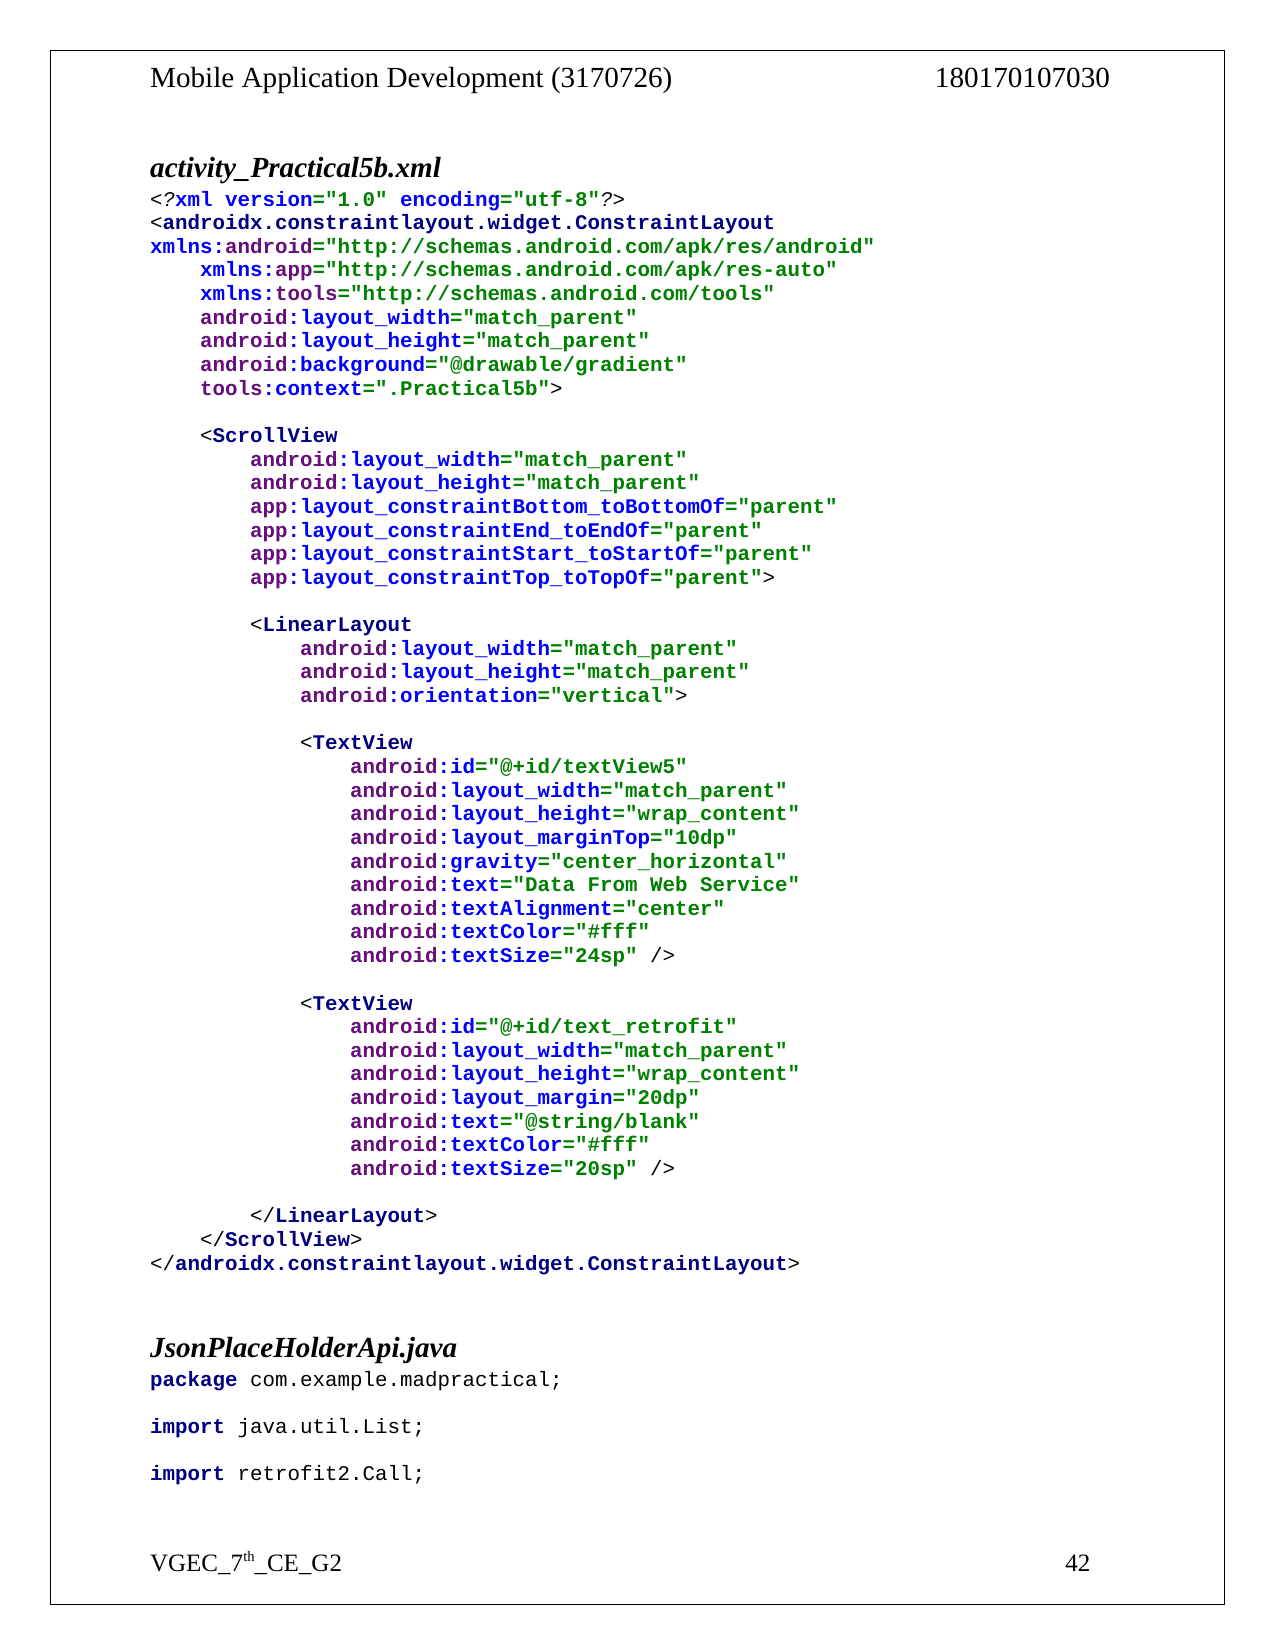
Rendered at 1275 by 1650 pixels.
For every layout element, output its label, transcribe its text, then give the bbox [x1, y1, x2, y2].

text activity_Practical5b.xml [150, 150, 1125, 183]
text JsonPlaceHolderApi.java [150, 1330, 1125, 1364]
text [150, 1369, 1125, 1487]
text <?xml version="1.0" encoding="utf-8"?> <androidx.constraintlayout.widget.ConstraintLayout xmlns:android="http://schemas.android.com/apk/res/android" xmlns:app="http://schemas.android.com/apk/res-auto" xmlns:tools="http://schemas.android.com/tools" android:layout_width="match_parent" android:layout_height="match_parent" android:background="@drawable/gradient" tools:context=".Practical5b"> <ScrollView android:layout_width="match_parent" android:layout_height="match_parent" app:layout_constraintBottom_toBottomOf="parent" app:layout_constraintEnd_toEndOf="parent" app:layout_constraintStart_toStartOf="parent" app:layout_constraintTop_toTopOf="parent"> <LinearLayout android:layout_width="match_parent" android:layout_height="match_parent" android:orientation="vertical"> <TextView android:id="@+id/textView5" android:layout_width="match_parent" android:layout_height="wrap_content" android:layout_marginTop="10dp" android:gravity="center_horizontal" android:text="Data From Web Service" android:textAlignment="center" android:textColor="#fff" android:textSize="24sp" /> <TextView android:id="@+id/text_retrofit" android:layout_width="match_parent" android:layout_height="wrap_content" android:layout_margin="20dp" android:text="@string/blank" android:textColor="#fff" android:textSize="20sp" /> </LinearLayout> </ScrollView> </androidx.constraintlayout.widget.ConstraintLayout> [150, 188, 1125, 1276]
